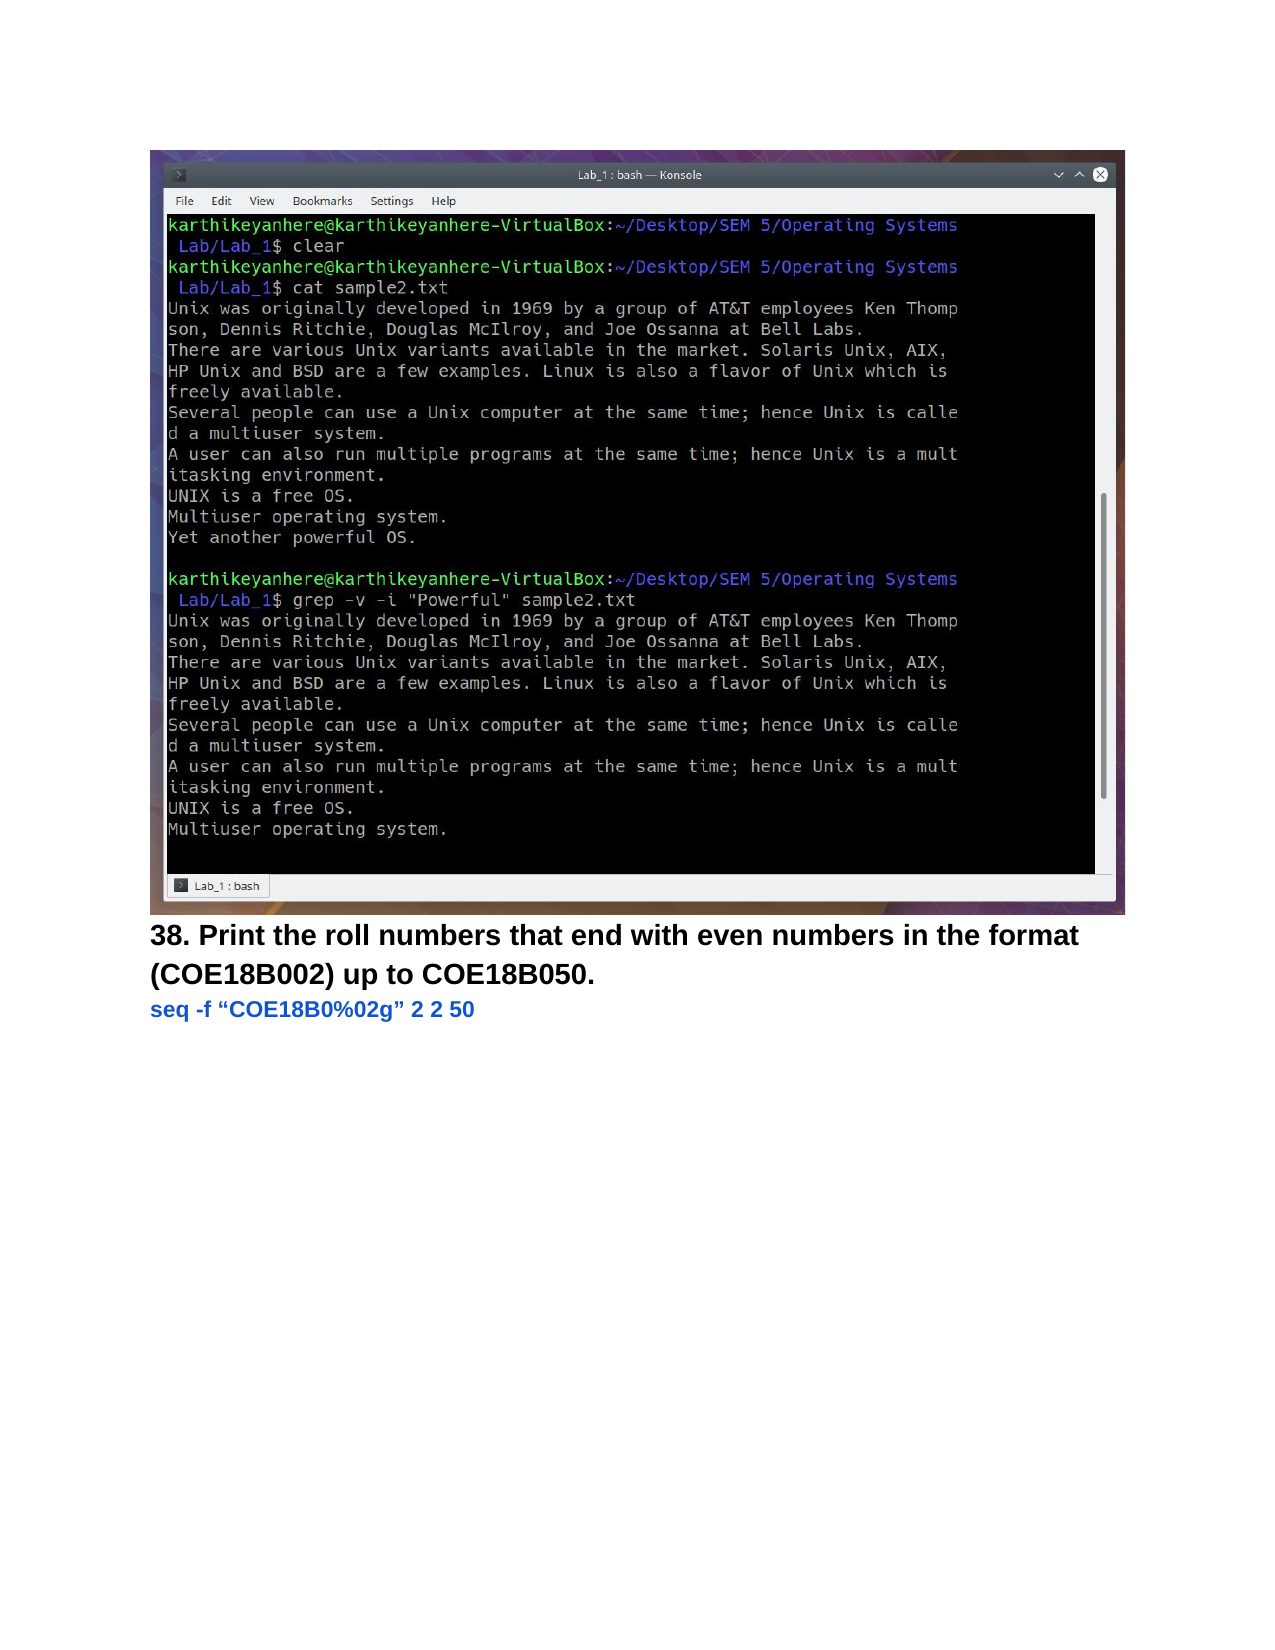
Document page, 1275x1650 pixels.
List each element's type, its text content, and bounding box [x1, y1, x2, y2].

text 38. Print the roll numbers that end with even numbers in the format (COE18B002) up to COE18B050. [150, 918, 1125, 991]
picture [150, 150, 1125, 915]
text seq -f “COE18B0%02g” 2 2 50 [150, 996, 1125, 1022]
